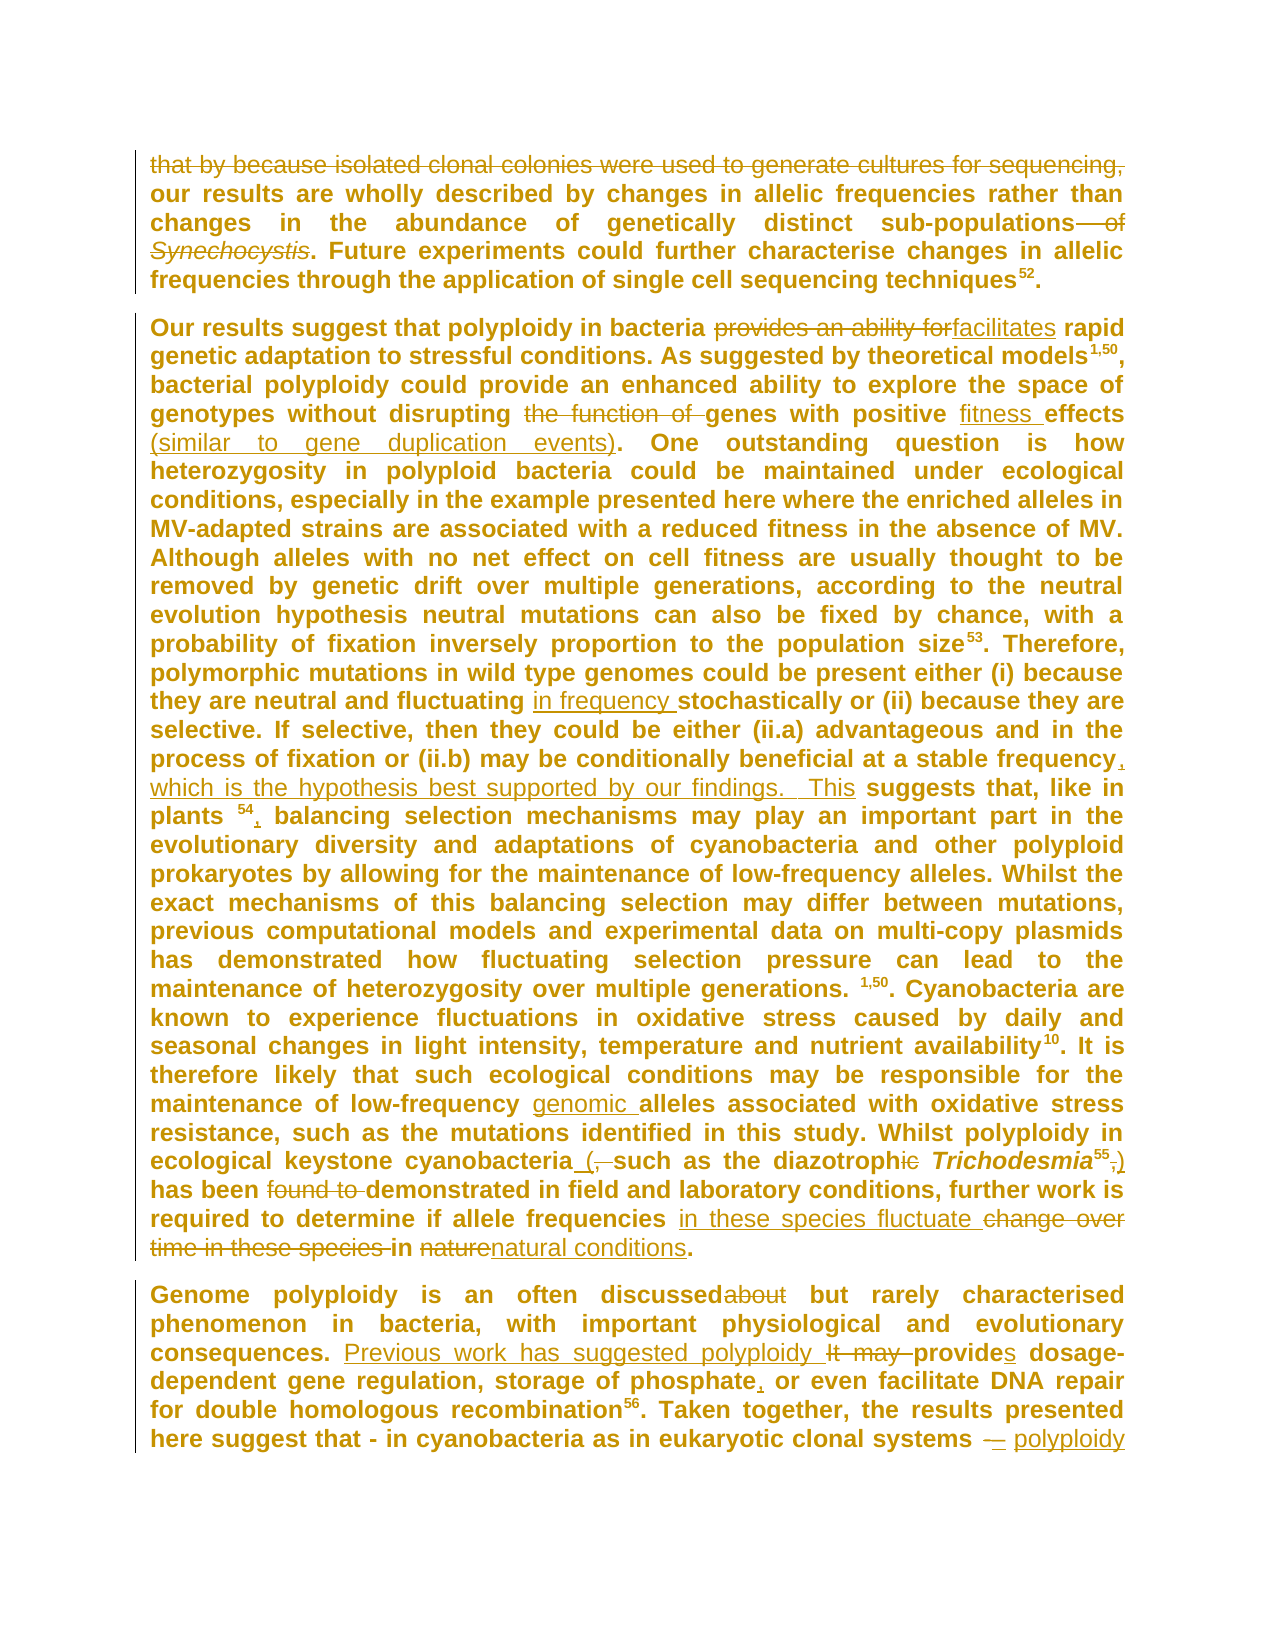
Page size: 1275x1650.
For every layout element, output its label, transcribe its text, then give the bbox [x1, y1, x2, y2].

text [150, 167, 1125, 294]
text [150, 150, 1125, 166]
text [150, 1280, 1125, 1452]
text Our results suggest that polyploidy in bacteria rapid genetic adaptation to stressful conditions. As suggested by theoretical models, bacterial polyploidy could provide an enhanced ability to explore the space of genotypes without disrupting genes with positive effects. One outstanding question is how heterozygosity in polyploid bacteria could be maintained under ecological conditions, especially in the example presented here where the enriched alleles in MV-adapted strains are associated with a reduced fitness in the absence of MV. Although alleles with no net effect on cell fitness are usually thought to be removed by genetic drift over multiple generations, according to the neutral evolution hypothesis neutral mutations can also be fixed by chance, with a probability of fixation inversely proportion to the population size. Therefore, polymorphic mutations in wild type genomes could be present either (i) because they are neutral and fluctuating stochastically or (ii) because they are selective. If selective, then they could be either (ii.a) advantageous and in the process of fixation or (ii.b) may be conditionally beneficial at a stable frequency suggests that, like in plants balancing selection mechanisms may play an important part in the evolutionary diversity and adaptations of cyanobacteria and other polyploid prokaryotes by allowing for the maintenance of low-frequency alleles. Whilst the exact mechanisms of this balancing selection may differ between mutations, previous computational models and experimental data on multi-copy plasmids has demonstrated how fluctuating selection pressure can lead to the maintenance of heterozygosity over multiple generations. . Cyanobacteria are known to experience fluctuations in oxidative stress caused by daily and seasonal changes in light intensity, temperature and nutrient availability. It is therefore likely that such ecological conditions may be responsible for the maintenance of low-frequency alleles associated with oxidative stress resistance, such as the mutations identified in this study. Whilst polyploidy in ecological keystone cyanobacteriasuch as the diazotroph Trichodesmia has been demonstrated in field and laboratory conditions, further work is required to determine if allele frequencies in . [150, 312, 1125, 1261]
